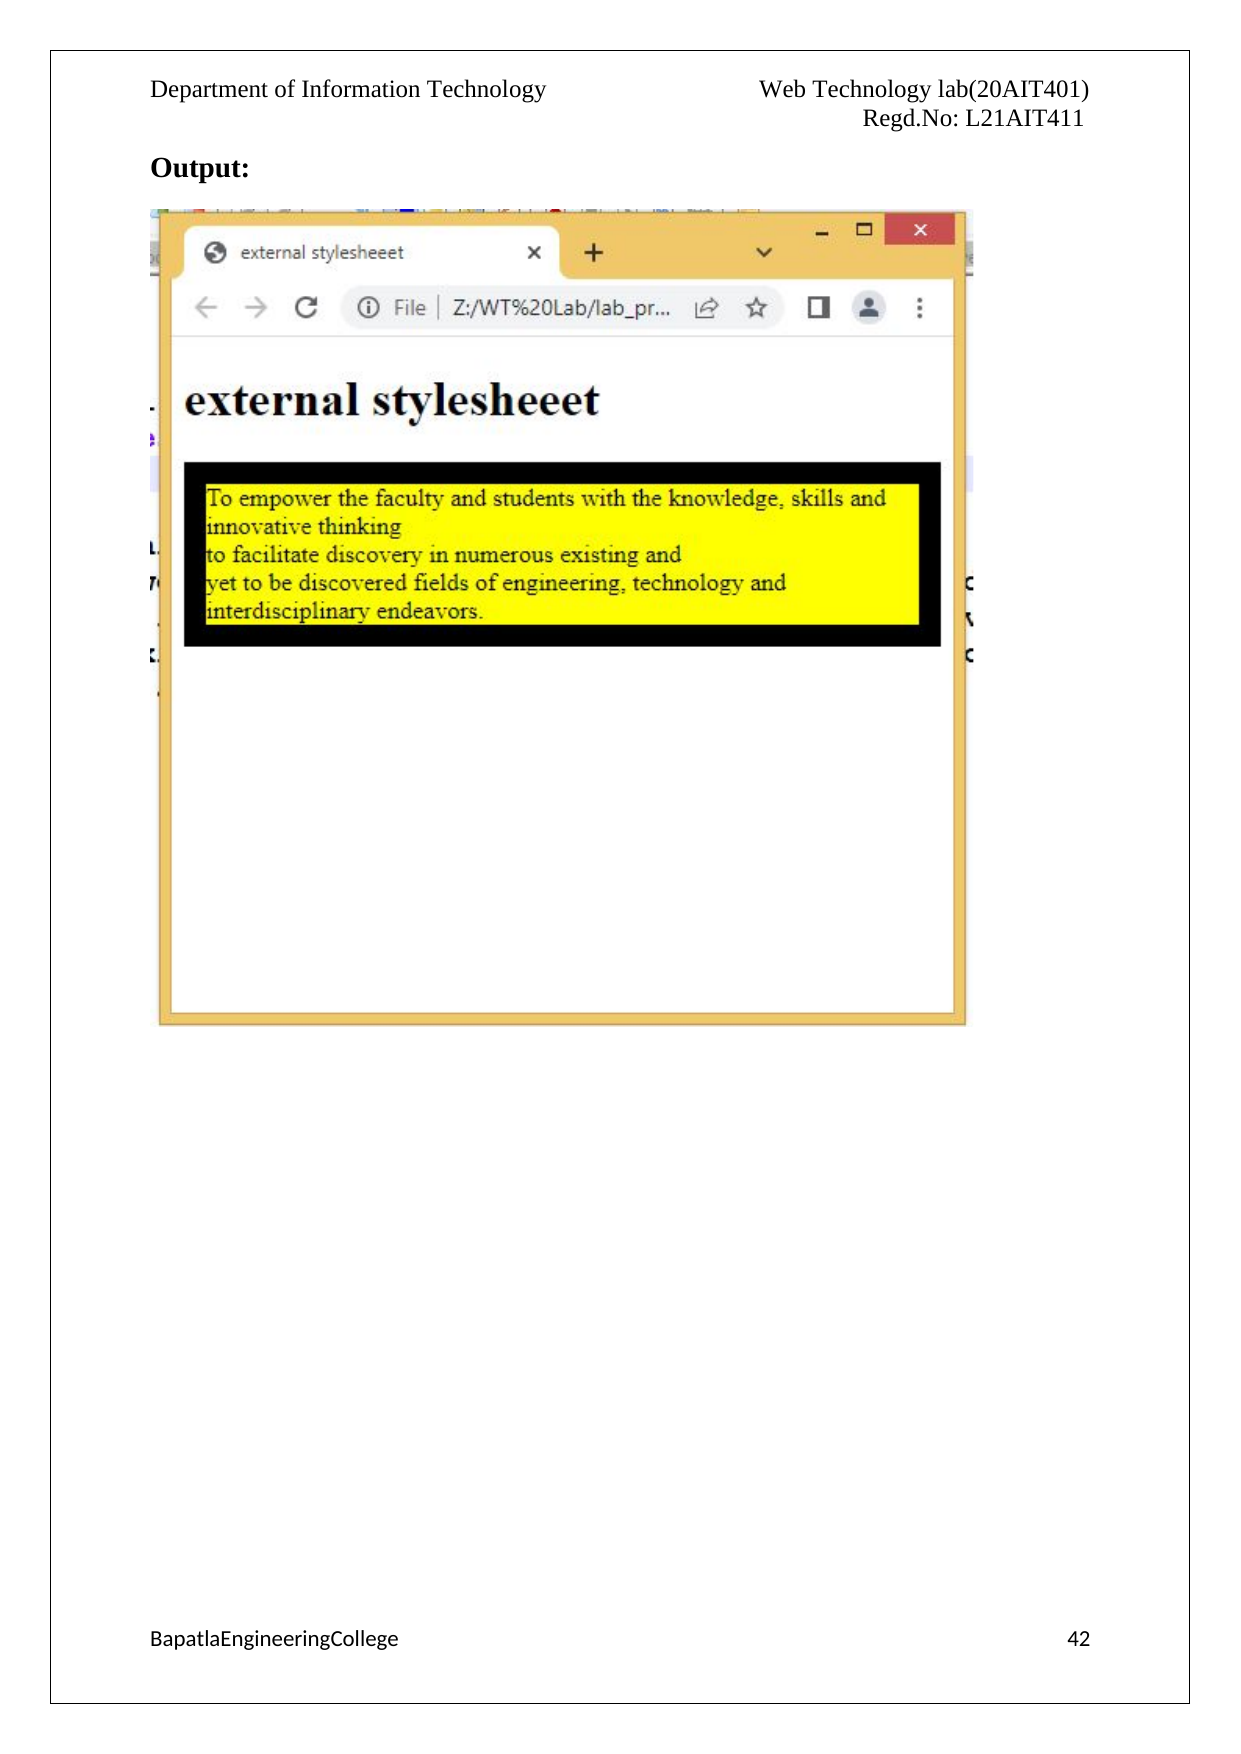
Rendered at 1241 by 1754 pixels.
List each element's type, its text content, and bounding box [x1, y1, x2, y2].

text Output: [150, 150, 1090, 183]
picture [150, 209, 974, 1027]
